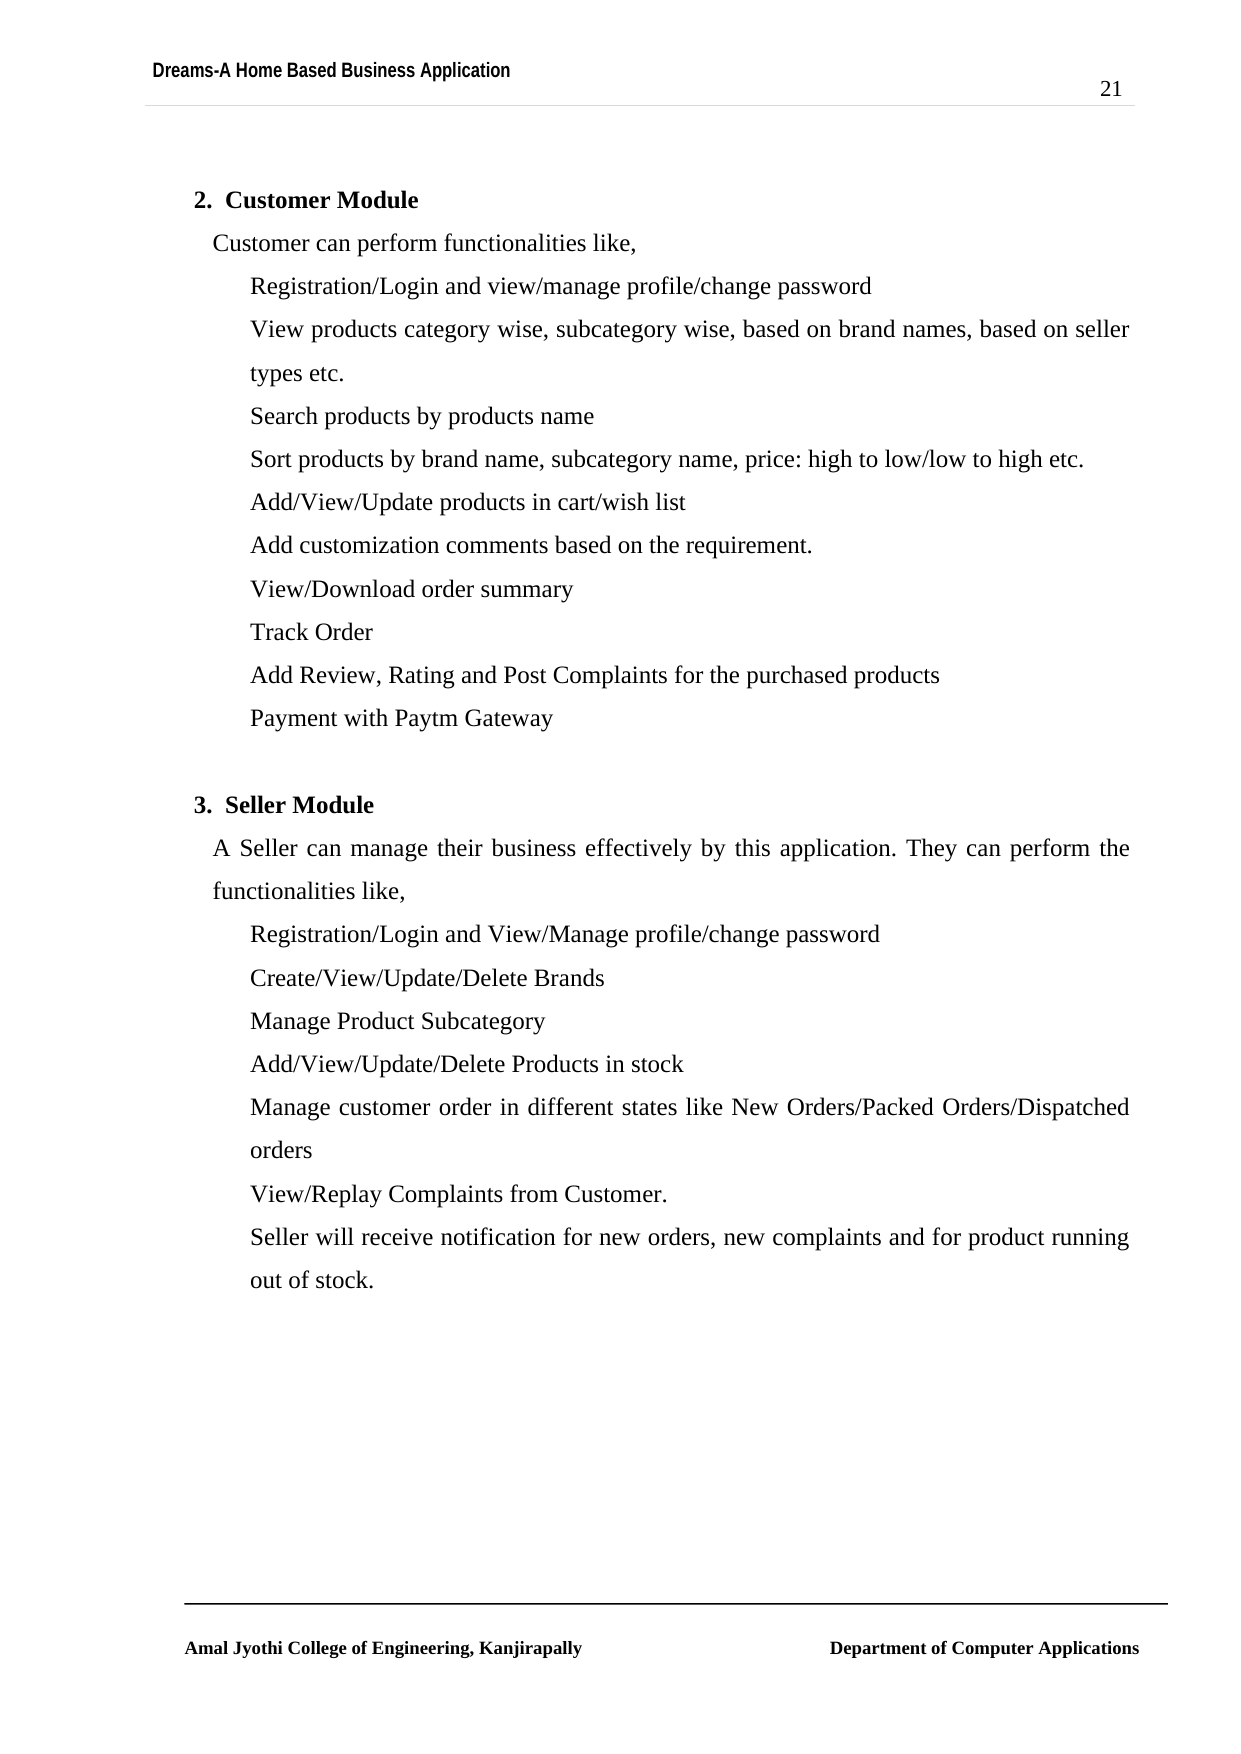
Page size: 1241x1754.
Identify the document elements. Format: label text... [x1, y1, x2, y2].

list Registration/Login and view/manage profile/change password [212, 271, 1131, 300]
list Payment with Paytm Gateway [212, 703, 1131, 732]
list View/Download order summary [212, 574, 1131, 602]
list Add customization comments based on the requirement. [212, 531, 1131, 559]
list Add/View/Update/Delete Products in stock [212, 1049, 1131, 1078]
list Manage customer order in different states like New Orders/Packed Orders/Dispatched orders [212, 1092, 1131, 1164]
list View/Replay Complaints from Customer. [212, 1179, 1131, 1207]
list Add/View/Update products in cart/wish list [212, 487, 1131, 516]
list Add Review, Rating and Post Complaints for the purchased products [212, 660, 1131, 689]
subtitle Seller Module [194, 790, 987, 818]
list Registration/Login and View/Manage profile/change password [212, 919, 1131, 948]
subtitle Customer Module [194, 185, 987, 213]
text A Seller can manage their business effectively by this application. They can perform the functionalities like, [212, 833, 1131, 905]
list Sort products by brand name, subcategory name, price: high to low/low to high etc. [212, 444, 1131, 473]
list Search products by products name [212, 401, 1131, 429]
list Create/View/Update/Delete Brands [212, 963, 1131, 991]
text Customer can perform functionalities like, [212, 228, 1131, 257]
list View products category wise, subcategory wise, based on brand names, based on seller types etc. [212, 314, 1131, 386]
list Manage Product Subcategory [212, 1006, 1131, 1034]
list Seller will receive notification for new orders, new complaints and for product running out of stock. [212, 1222, 1131, 1294]
list Track Order [212, 617, 1131, 646]
